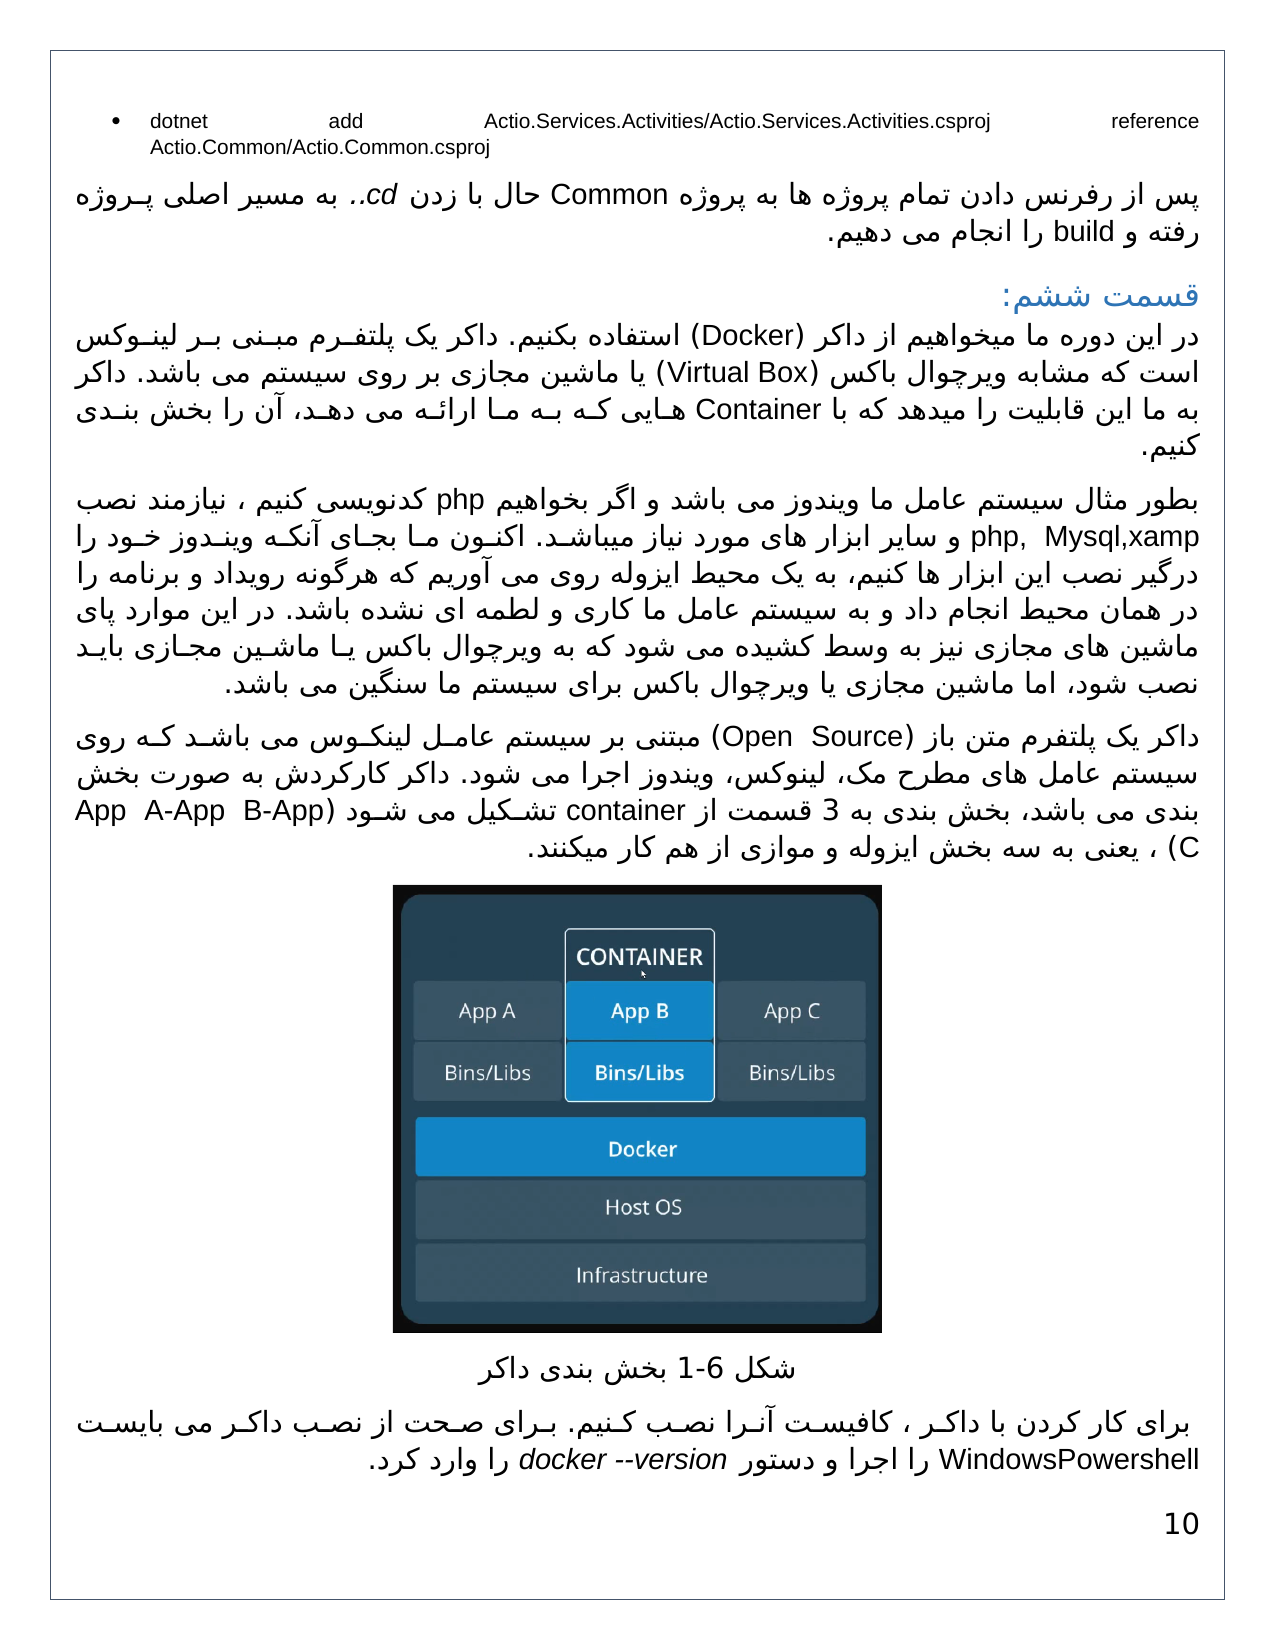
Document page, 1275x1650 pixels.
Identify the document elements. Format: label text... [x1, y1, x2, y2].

list dotnet add Actio.Services.Activities/Actio.Services.Activities.csproj reference Actio.Common/Actio.Common.csproj [112, 108, 1200, 158]
text برای کار کردن با داکر ، کافیست آنرا نصب کنیم. برای صحت از نصب داکر می بایست WindowsPowershell را اجرا و دستور docker --version را وارد کرد. [75, 1405, 1200, 1476]
subtitle قسمت ششم: [75, 276, 1200, 315]
text در این دوره ما میخواهیم از داکر (Docker) استفاده بکنیم. داکر یک پلتفرم مبنی بر لینوکس است که مشابه ویرچوال باکس (Virtual Box) یا ماشین مجازی بر روی سیستم می باشد. داکر به ما این قابلیت را میدهد که با Container هایی که به ما ارائه می دهد، آن را بخش بندی کنیم. [75, 318, 1200, 463]
text بطور مثال سیستم عامل ما ویندوز می باشد و اگر بخواهیم php کدنویسی کنیم ، نیازمند نصب php, Mysql,xamp و سایر ابزار های مورد نیاز میباشد. اکنون ما بجای آنکه ویندوز خود را درگیر نصب این ابزار ها کنیم، به یک محیط ایزوله روی می آوریم که هرگونه رویداد و برنامه را در همان محیط انجام داد و به سیستم عامل ما کاری و لطمه ای نشده باشد. در این موارد پای ماشین های مجازی نیز به وسط کشیده می شود که به ویرچوال باکس یا ماشین مجازی باید نصب شود، اما ماشین مجازی یا ویرچوال باکس برای سیستم ما سنگین می باشد. [75, 482, 1200, 700]
text داکر یک پلتفرم متن باز (Open Source) مبتنی بر سیستم عامل لینکوس می باشد که روی سیستم عامل های مطرح مک، لینوکس، ویندوز اجرا می شود. داکر کارکردش به صورت بخش بندی می باشد، بخش بندی به 3 قسمت از container تشکیل می شود (App A-App B-App C) ، یعنی به سه بخش ایزوله و موازی از هم کار میکنند. [75, 719, 1200, 864]
text شکل 6-1 بخش بندی داکر [75, 1352, 1200, 1386]
picture [392, 883, 882, 1333]
text پس از رفرنس دادن تمام پروژه ها به پروژه Common حال با زدن cd.. به مسیر اصلی پروژه رفته و build را انجام می دهیم. [75, 177, 1200, 248]
